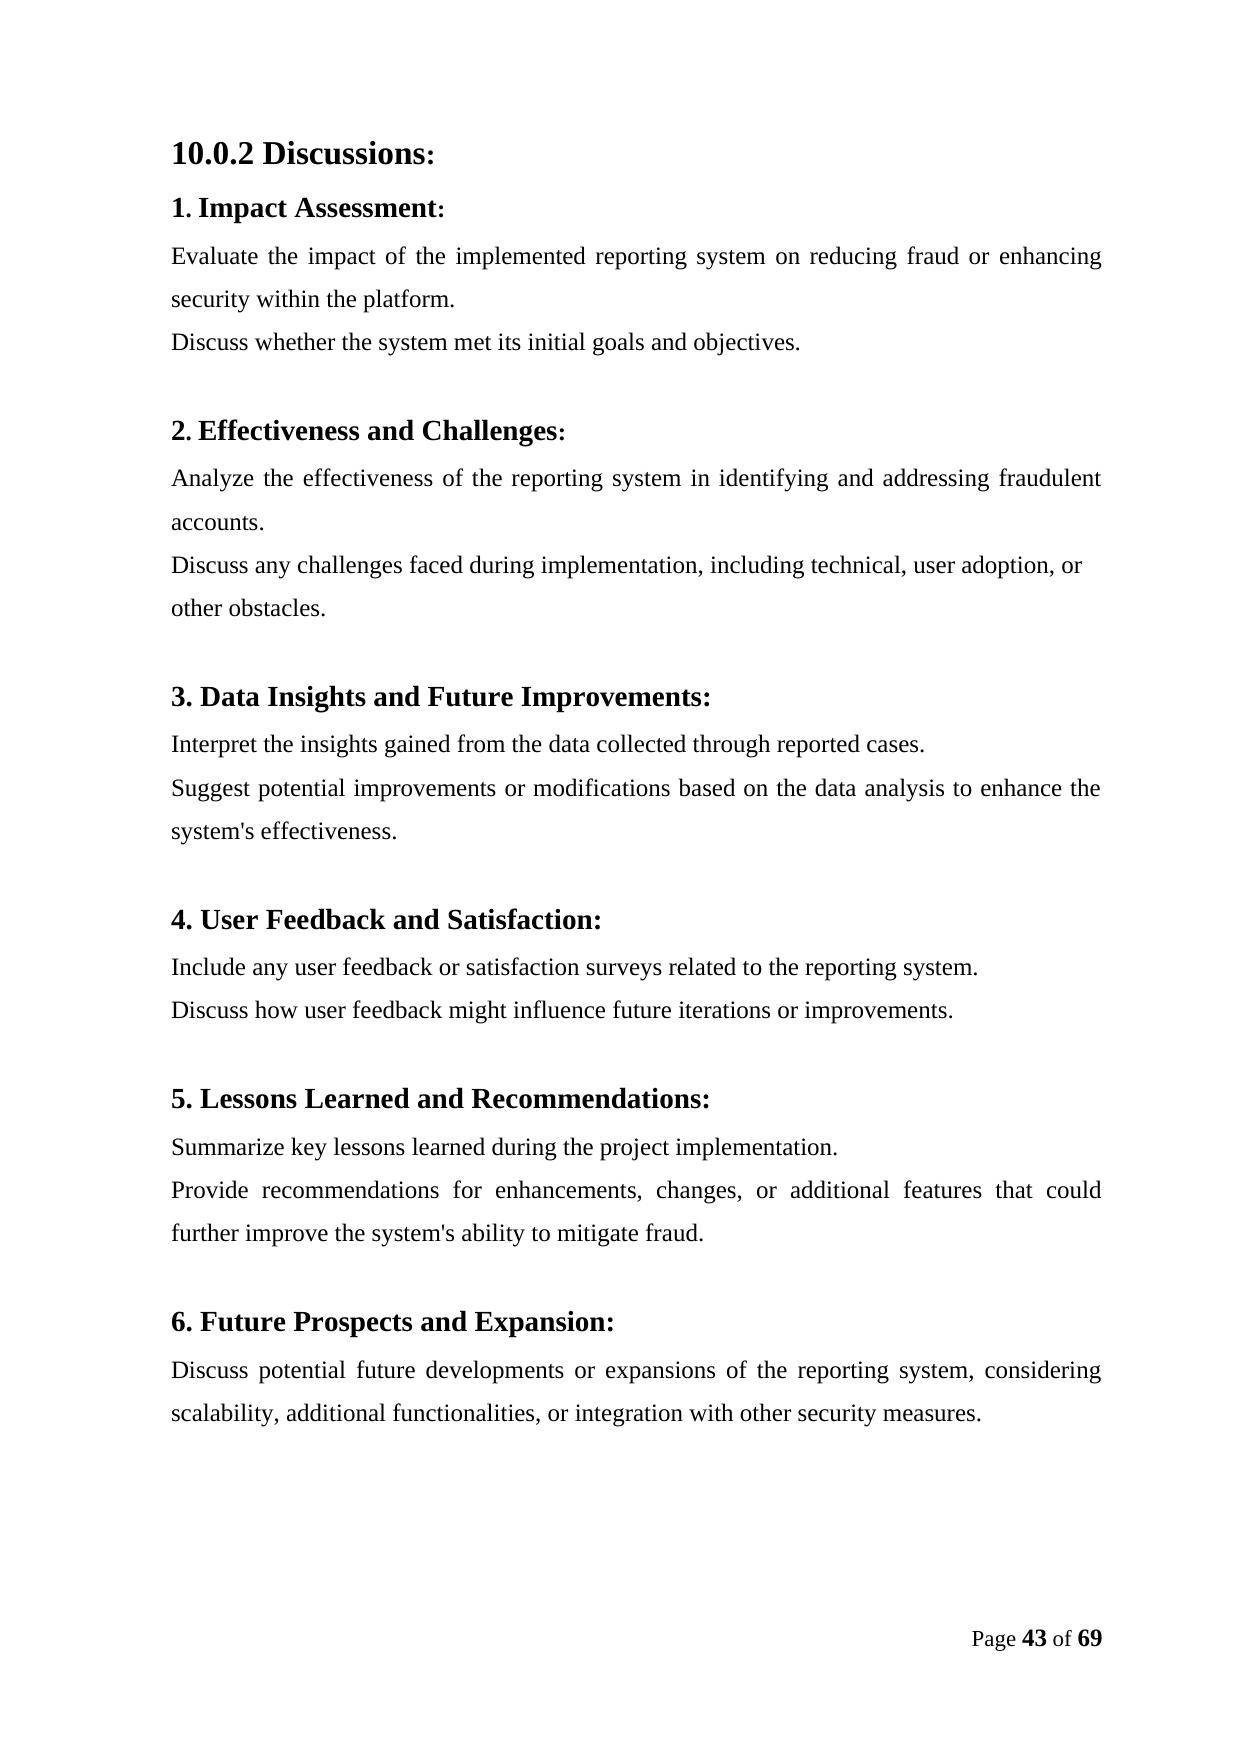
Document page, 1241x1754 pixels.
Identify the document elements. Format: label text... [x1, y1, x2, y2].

text 1. Impact Assessment: [171, 190, 1102, 224]
text Discuss any challenges faced during implementation, including technical, user adoption, or [171, 550, 1102, 578]
text 2. Effectiveness and Challenges: [171, 413, 1102, 447]
text Suggest potential improvements or modifications based on the data analysis to enhance the system's effectiveness. [171, 773, 1102, 844]
text 5. Lessons Learned and Recommendations: [171, 1082, 1102, 1115]
text Discuss whether the system met its initial goals and objectives. [171, 327, 1102, 356]
text Summarize key lessons learned during the project implementation. [171, 1132, 1102, 1161]
text other obstacles. [171, 593, 1102, 622]
text Analyze the effectiveness of the reporting system in identifying and addressing fraudulent accounts. [171, 463, 1102, 535]
text Discuss how user feedback might influence future iterations or improvements. [171, 995, 1102, 1024]
text 10.0.2 Discussions: [171, 133, 1102, 171]
text 3. Data Insights and Future Improvements: [171, 679, 1102, 713]
text Discuss potential future developments or expansions of the reporting system, considering scalability, additional functionalities, or integration with other security measures. [171, 1355, 1102, 1427]
text 4. User Feedback and Satisfaction: [171, 902, 1102, 936]
text 6. Future Prospects and Expansion: [171, 1304, 1102, 1338]
text Evaluate the impact of the implemented reporting system on reducing fraud or enhancing security within the platform. [171, 241, 1102, 313]
text Include any user feedback or satisfaction surveys related to the reporting system. [171, 952, 1102, 981]
text Interpret the insights gained from the data collected through reported cases. [171, 729, 1102, 758]
text Provide recommendations for enhancements, changes, or additional features that could further improve the system's ability to mitigate fraud. [171, 1175, 1102, 1247]
